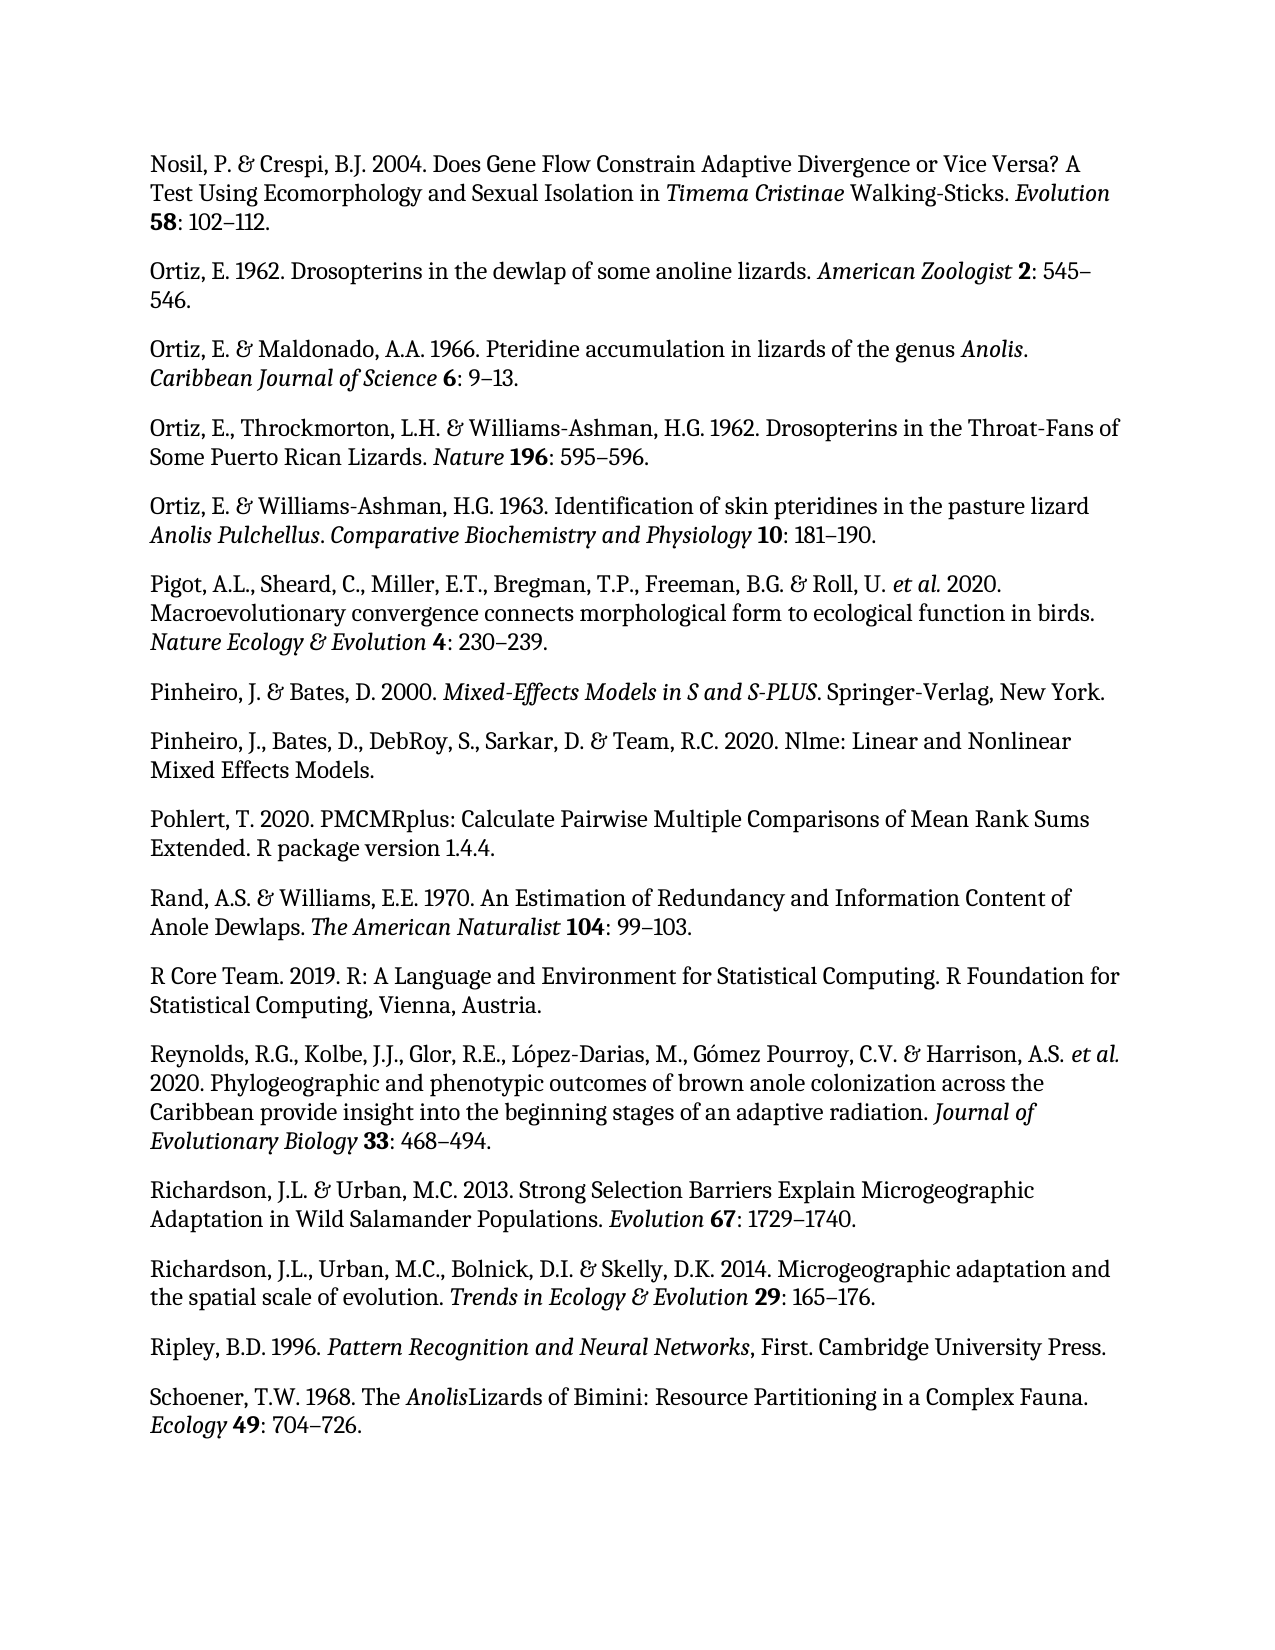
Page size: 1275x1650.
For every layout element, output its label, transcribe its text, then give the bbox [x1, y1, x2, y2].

text Ortiz, E. 1962. Drosopterins in the dewlap of some anoline lizards. American Zoologist 2: 545–546. [150, 257, 1125, 314]
text Pinheiro, J., Bates, D., DebRoy, S., Sarkar, D. & Team, R.C. 2020. Nlme: Linear and Nonlinear Mixed Effects Models. [150, 727, 1125, 784]
text Pohlert, T. 2020. PMCMRplus: Calculate Pairwise Multiple Comparisons of Mean Rank Sums Extended. R package version 1.4.4. [150, 805, 1125, 863]
text Ripley, B.D. 1996. Pattern Recognition and Neural Networks, First. Cambridge University Press. [150, 1333, 1125, 1362]
text R Core Team. 2019. R: A Language and Environment for Statistical Computing. R Foundation for Statistical Computing, Vienna, Austria. [150, 962, 1125, 1019]
text Ortiz, E. & Maldonado, A.A. 1966. Pteridine accumulation in lizards of the genus Anolis. Caribbean Journal of Science 6: 9–13. [150, 335, 1125, 393]
text Rand, A.S. & Williams, E.E. 1970. An Estimation of Redundancy and Information Content of Anole Dewlaps. The American Naturalist 104: 99–103. [150, 884, 1125, 941]
text Ortiz, E., Throckmorton, L.H. & Williams-Ashman, H.G. 1962. Drosopterins in the Throat-Fans of Some Puerto Rican Lizards. Nature 196: 595–596. [150, 414, 1125, 471]
text Richardson, J.L., Urban, M.C., Bolnick, D.I. & Skelly, D.K. 2014. Microgeographic adaptation and the spatial scale of evolution. Trends in Ecology & Evolution 29: 165–176. [150, 1254, 1125, 1312]
text Pigot, A.L., Sheard, C., Miller, E.T., Bregman, T.P., Freeman, B.G. & Roll, U. et al. 2020. Macroevolutionary convergence connects morphological form to ecological function in birds. Nature Ecology & Evolution 4: 230–239. [150, 570, 1125, 657]
text Richardson, J.L. & Urban, M.C. 2013. Strong Selection Barriers Explain Microgeographic Adaptation in Wild Salamander Populations. Evolution 67: 1729–1740. [150, 1176, 1125, 1234]
text Ortiz, E. & Williams-Ashman, H.G. 1963. Identification of skin pteridines in the pasture lizard Anolis Pulchellus. Comparative Biochemistry and Physiology 10: 181–190. [150, 492, 1125, 549]
text Reynolds, R.G., Kolbe, J.J., Glor, R.E., López-Darias, M., Gómez Pourroy, C.V. & Harrison, A.S. et al. 2020. Phylogeographic and phenotypic outcomes of brown anole colonization across the Caribbean provide insight into the beginning stages of an adaptive radiation. Journal of Evolutionary Biology 33: 468–494. [150, 1040, 1125, 1155]
text Pinheiro, J. & Bates, D. 2000. Mixed-Effects Models in S and S-PLUS. Springer-Verlag, New York. [150, 677, 1125, 706]
text Schoener, T.W. 1968. The AnolisLizards of Bimini: Resource Partitioning in a Complex Fauna. Ecology 49: 704–726. [150, 1382, 1125, 1440]
text Nosil, P. & Crespi, B.J. 2004. Does Gene Flow Constrain Adaptive Divergence or Vice Versa? A Test Using Ecomorphology and Sexual Isolation in Timema Cristinae Walking-Sticks. Evolution 58: 102–112. [150, 150, 1125, 236]
